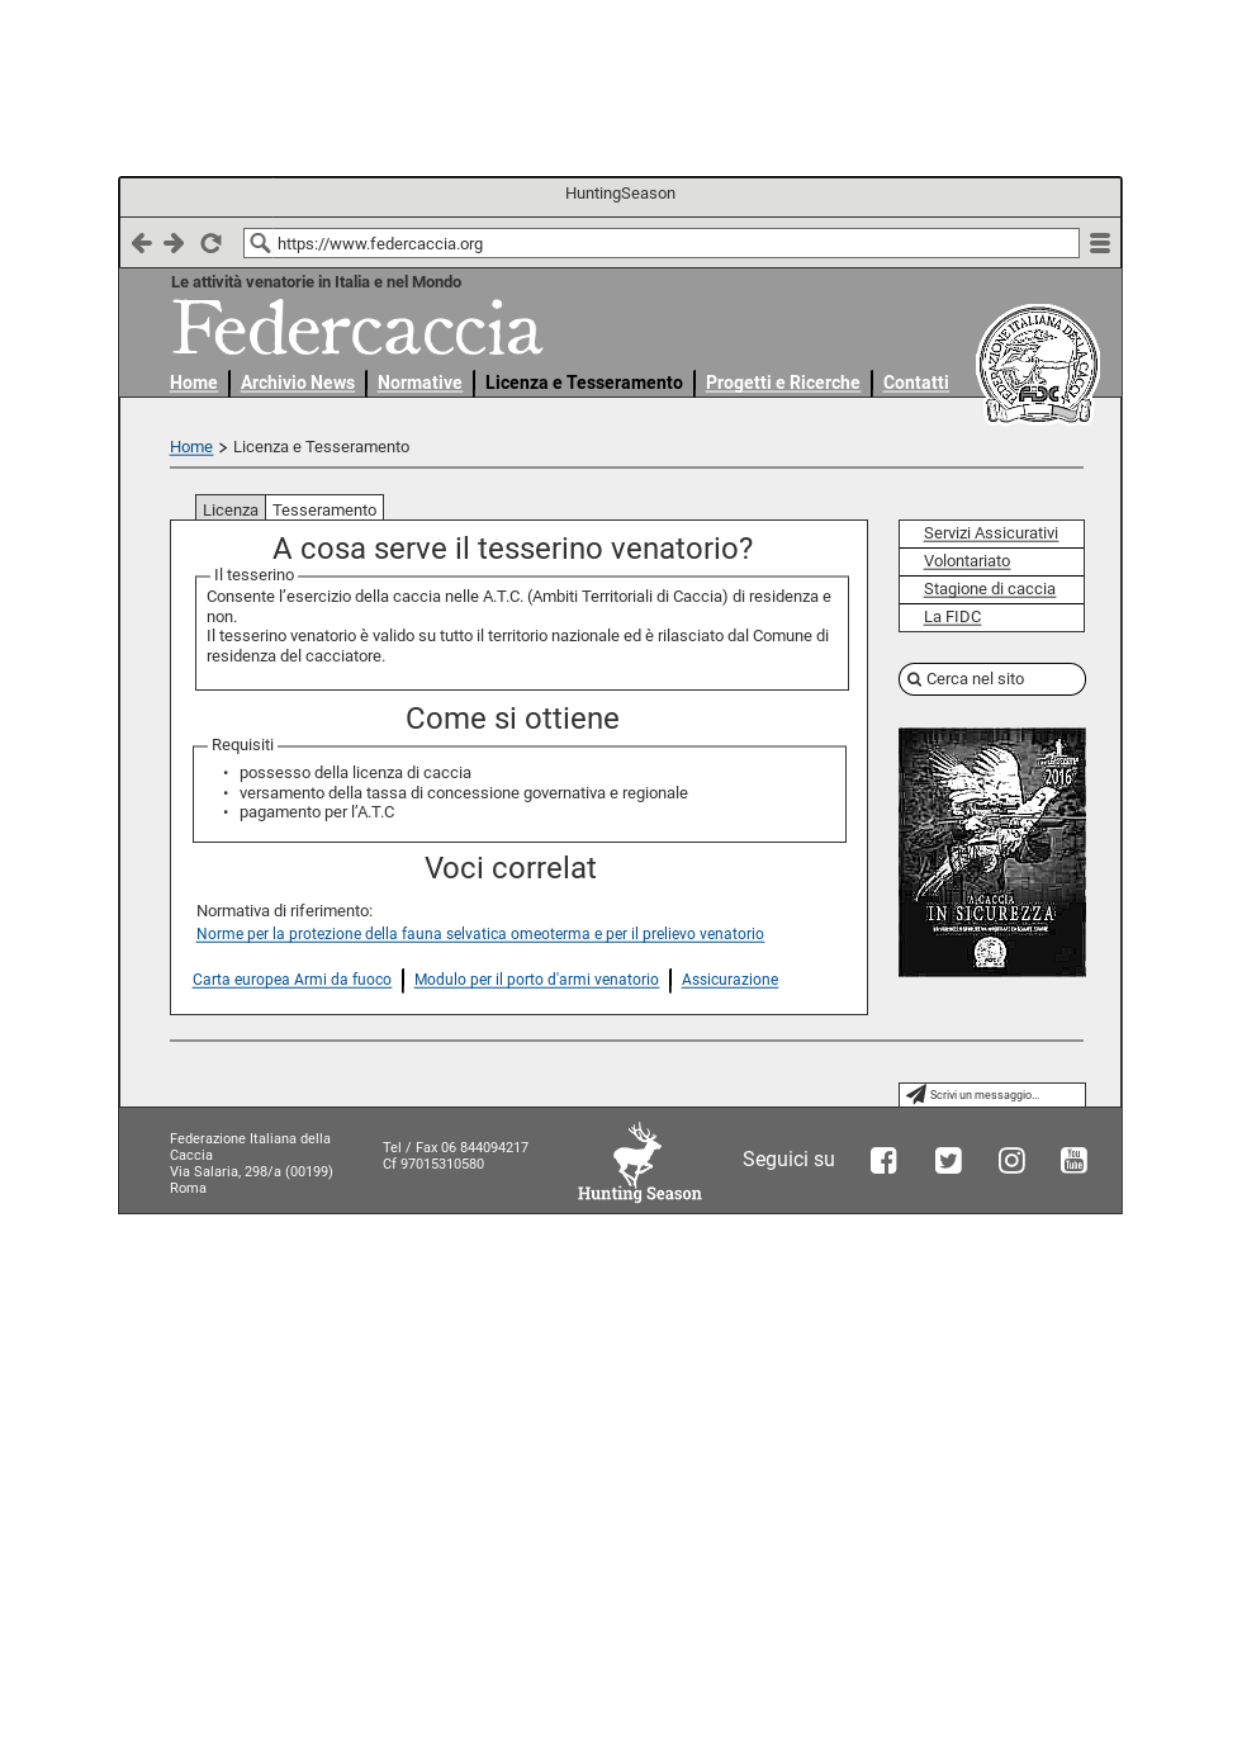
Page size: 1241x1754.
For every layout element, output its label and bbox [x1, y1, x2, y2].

picture [118, 176, 1123, 1236]
